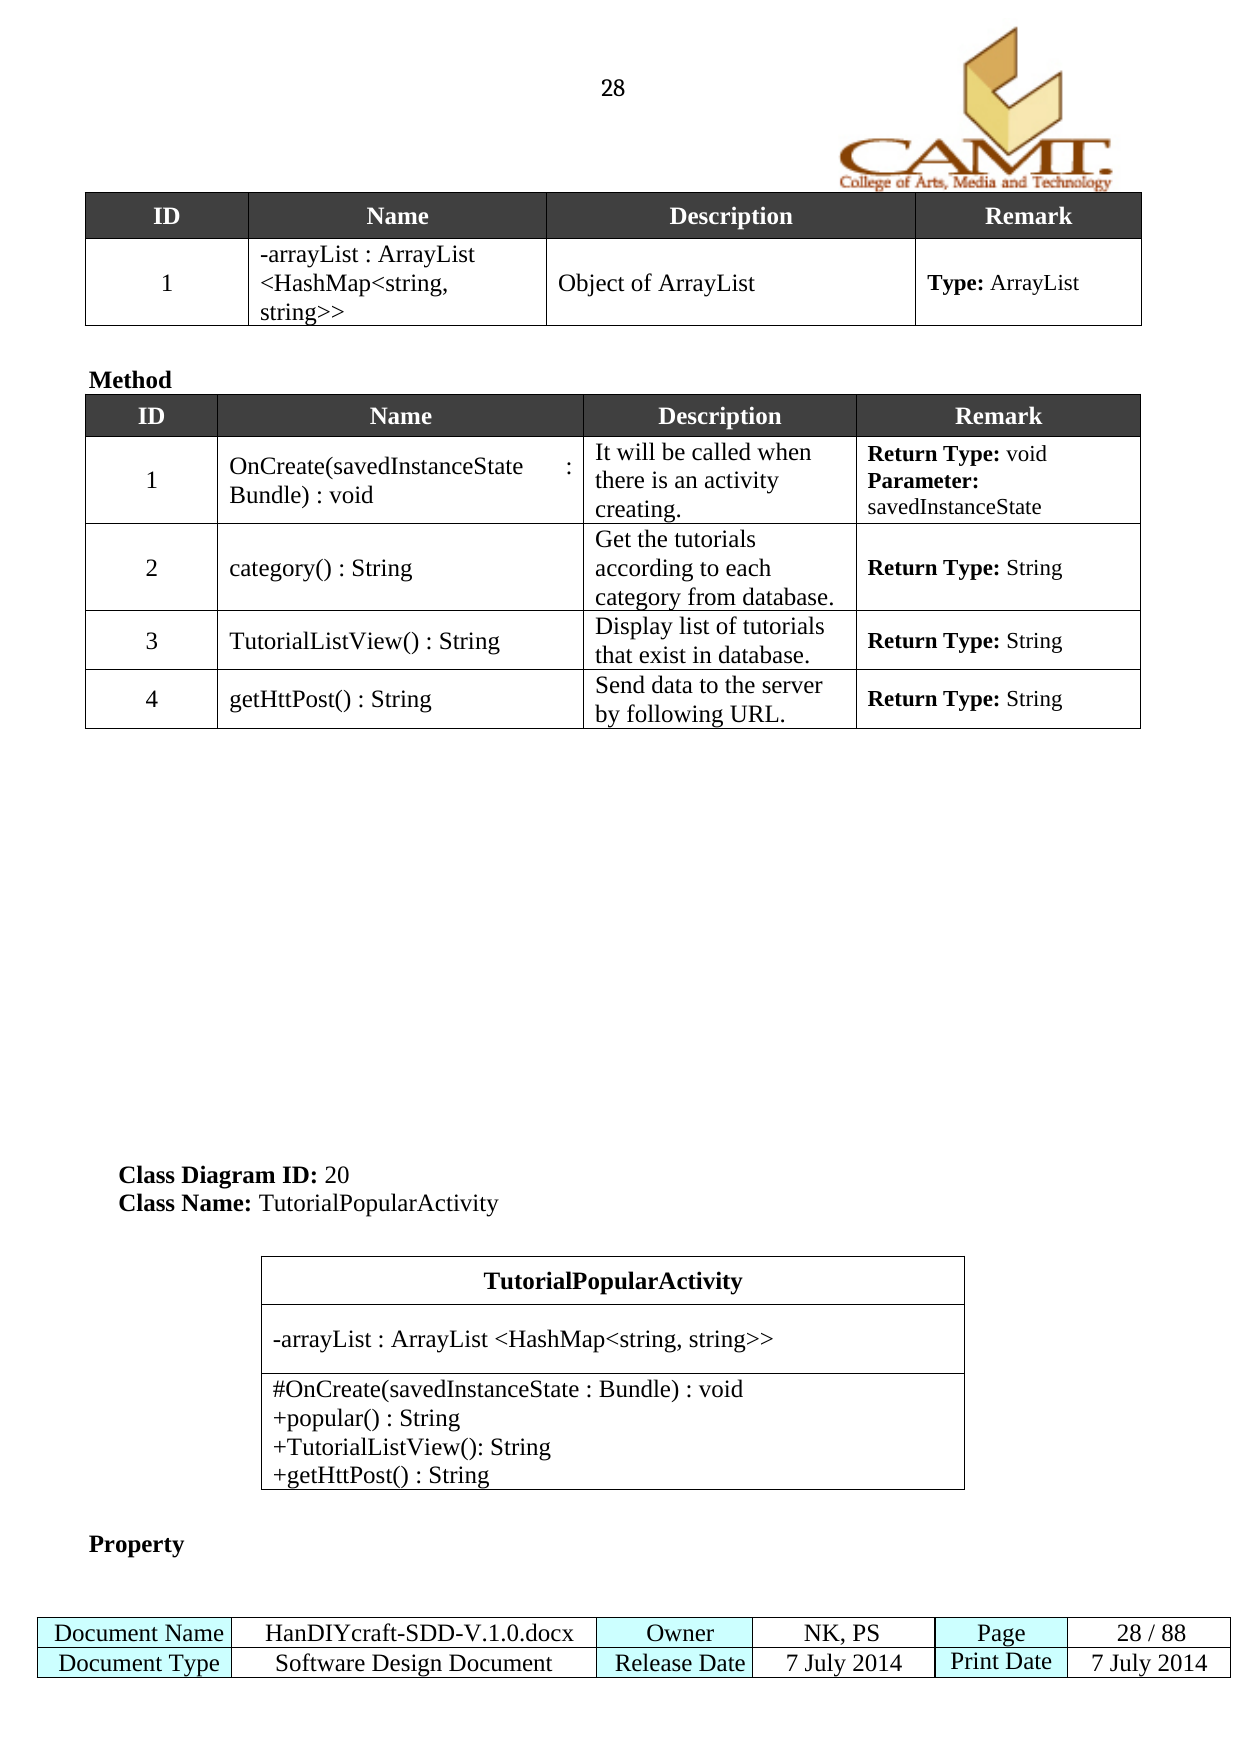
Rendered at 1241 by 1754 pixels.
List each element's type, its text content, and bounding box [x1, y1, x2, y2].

table_cell Get the tutorials according to each category from database. [584, 524, 856, 610]
picture [755, 18, 1221, 207]
table_header Description [547, 193, 915, 238]
table_cell Return Type: String [857, 611, 1140, 669]
table_cell It will be called when there is an activity creating. [584, 437, 856, 523]
table_cell Type: ArrayList [916, 239, 1141, 325]
list Method [88, 365, 1108, 393]
table_cell Return Type: void Parameter: savedInstanceState [857, 437, 1140, 523]
table_cell 3 [86, 611, 217, 669]
table_cell -arrayList : ArrayList <HashMap<string, string>> [249, 239, 546, 325]
table_cell -arrayList : ArrayList <HashMap<string, string>> [262, 1305, 964, 1373]
table_cell TutorialListView() : String [218, 611, 583, 669]
table_header Name [249, 193, 546, 238]
table_header Description [584, 395, 856, 436]
table_cell category() : String [218, 524, 583, 610]
table_header Remark [916, 193, 1141, 238]
text Class Name: TutorialPopularActivity [118, 1188, 1108, 1217]
table_cell 2 [86, 524, 217, 610]
table_header ID [86, 193, 248, 238]
table_cell 1 [86, 239, 248, 325]
table_cell Return Type: String [857, 670, 1140, 727]
table_header ID [86, 395, 217, 436]
table_cell Return Type: String [857, 524, 1140, 610]
table_cell Display list of tutorials that exist in database. [584, 611, 856, 669]
table_cell 4 [86, 670, 217, 727]
table_cell Send data to the server by following URL. [584, 670, 856, 727]
table_cell OnCreate(savedInstanceState : Bundle) : void [218, 437, 583, 523]
text Class Diagram ID: 20 [118, 1160, 1108, 1188]
list Property [88, 1529, 1108, 1557]
table_cell 1 [86, 437, 217, 523]
table_header Name [218, 395, 583, 436]
table_header TutorialPopularActivity [262, 1257, 964, 1303]
table_cell Object of ArrayList [547, 239, 915, 325]
table_cell getHttPost() : String [218, 670, 583, 727]
table_header Remark [857, 395, 1140, 436]
table_cell #OnCreate(savedInstanceState : Bundle) : void +popular() : String +TutorialListView(): String +getHttPost() : String [262, 1374, 964, 1489]
